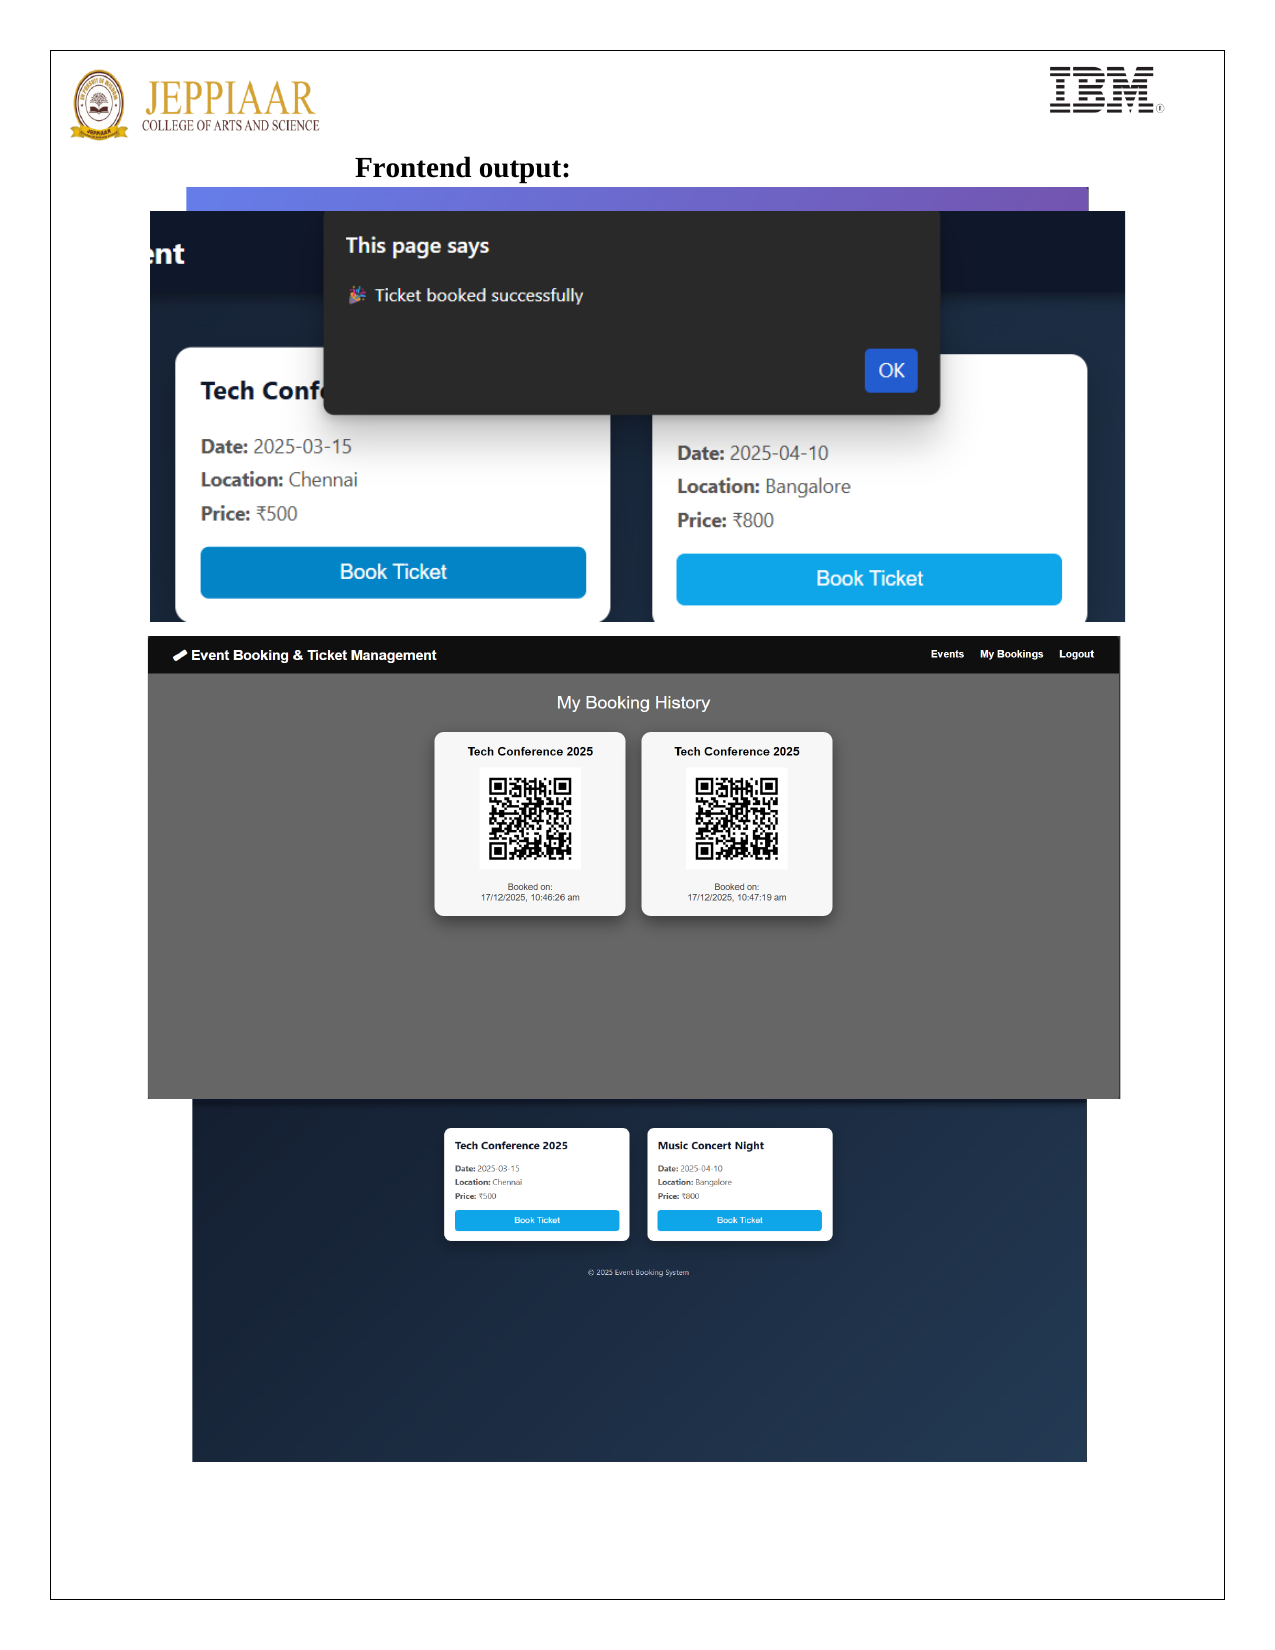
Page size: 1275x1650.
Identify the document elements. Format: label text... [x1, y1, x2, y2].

text Frontend output: [150, 150, 1125, 183]
picture [147, 636, 1121, 1462]
picture [1046, 62, 1169, 117]
picture [56, 54, 337, 155]
picture [150, 187, 1125, 622]
